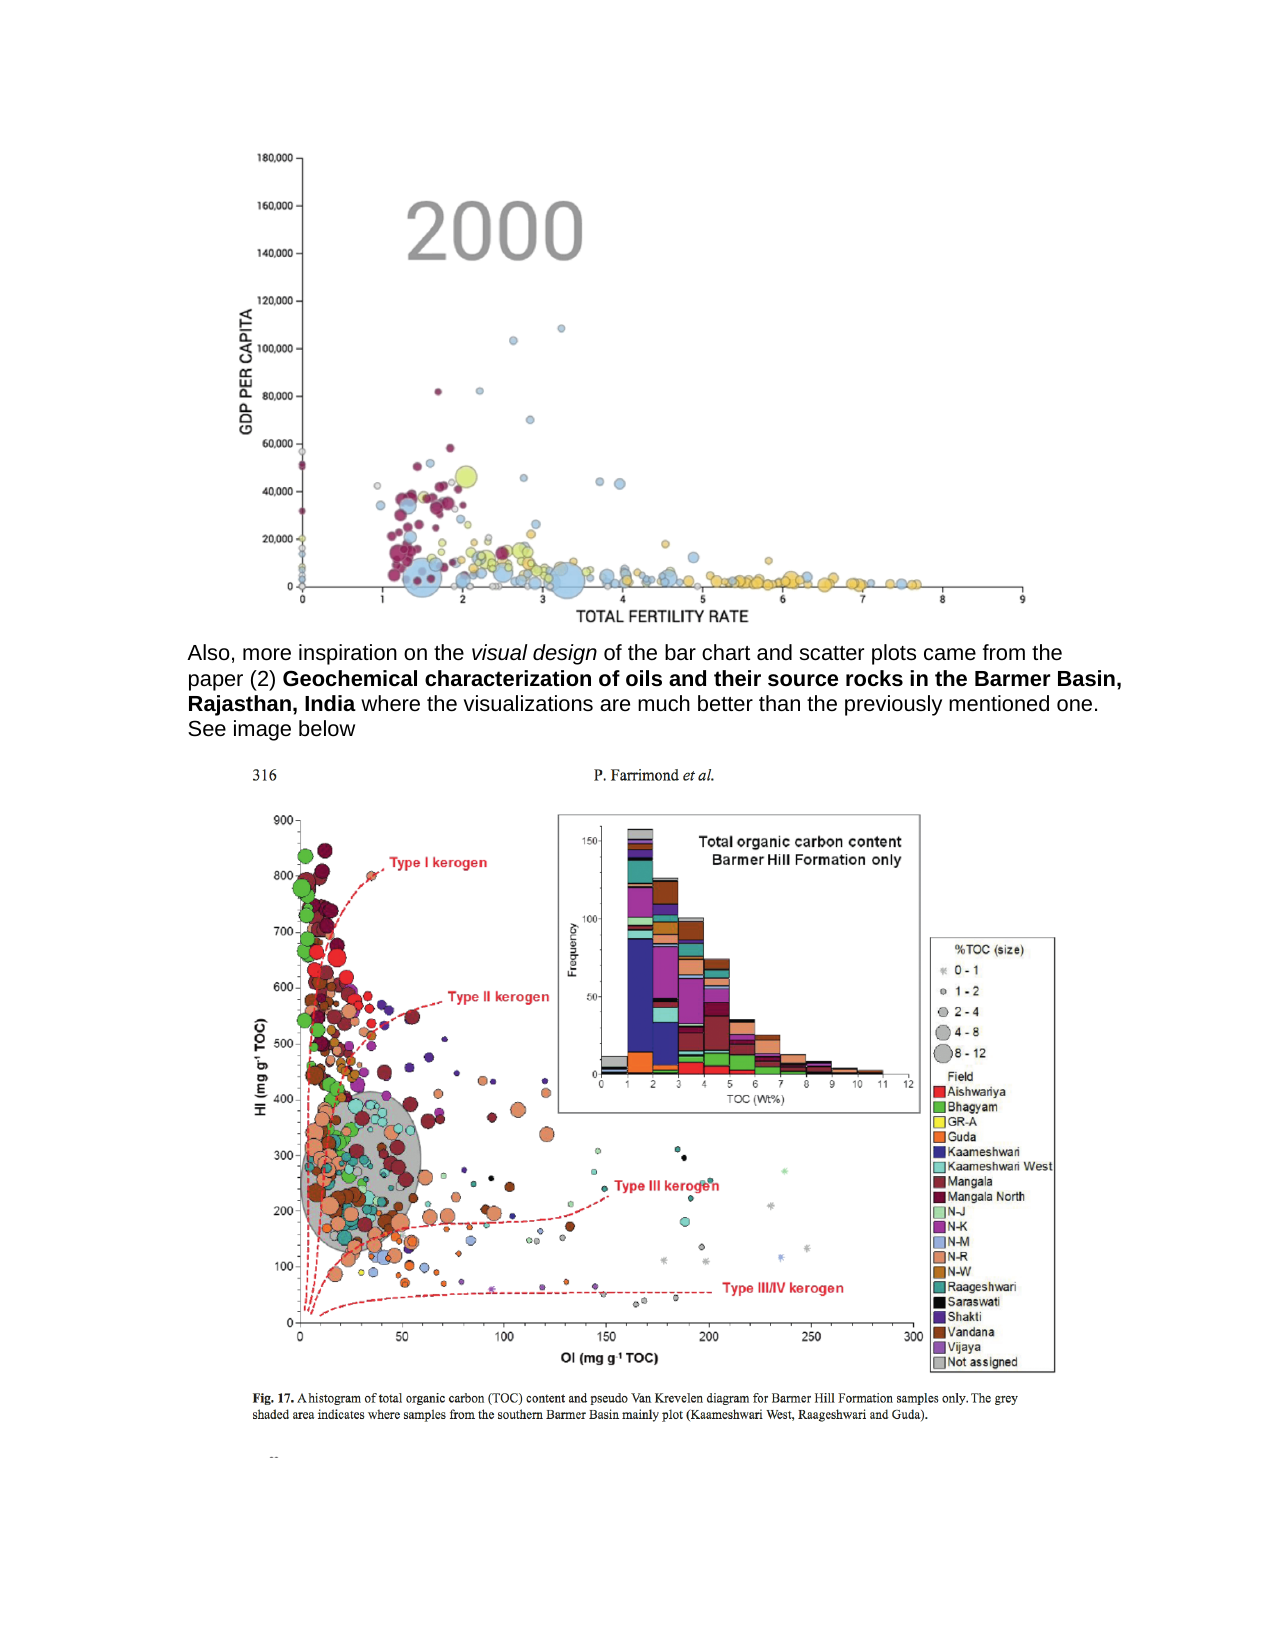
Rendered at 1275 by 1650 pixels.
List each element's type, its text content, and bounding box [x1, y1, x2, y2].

picture [215, 150, 1060, 640]
text Also, more inspiration on the visual design of the bar chart and scatter plots came from the paper (2) Geochemical characterization of oils and their source rocks in the Barmer Basin, Rajasthan, India where the visualizations are much better than the previously mentioned one. See image below [355, 640, 1125, 741]
picture [224, 741, 1089, 1458]
